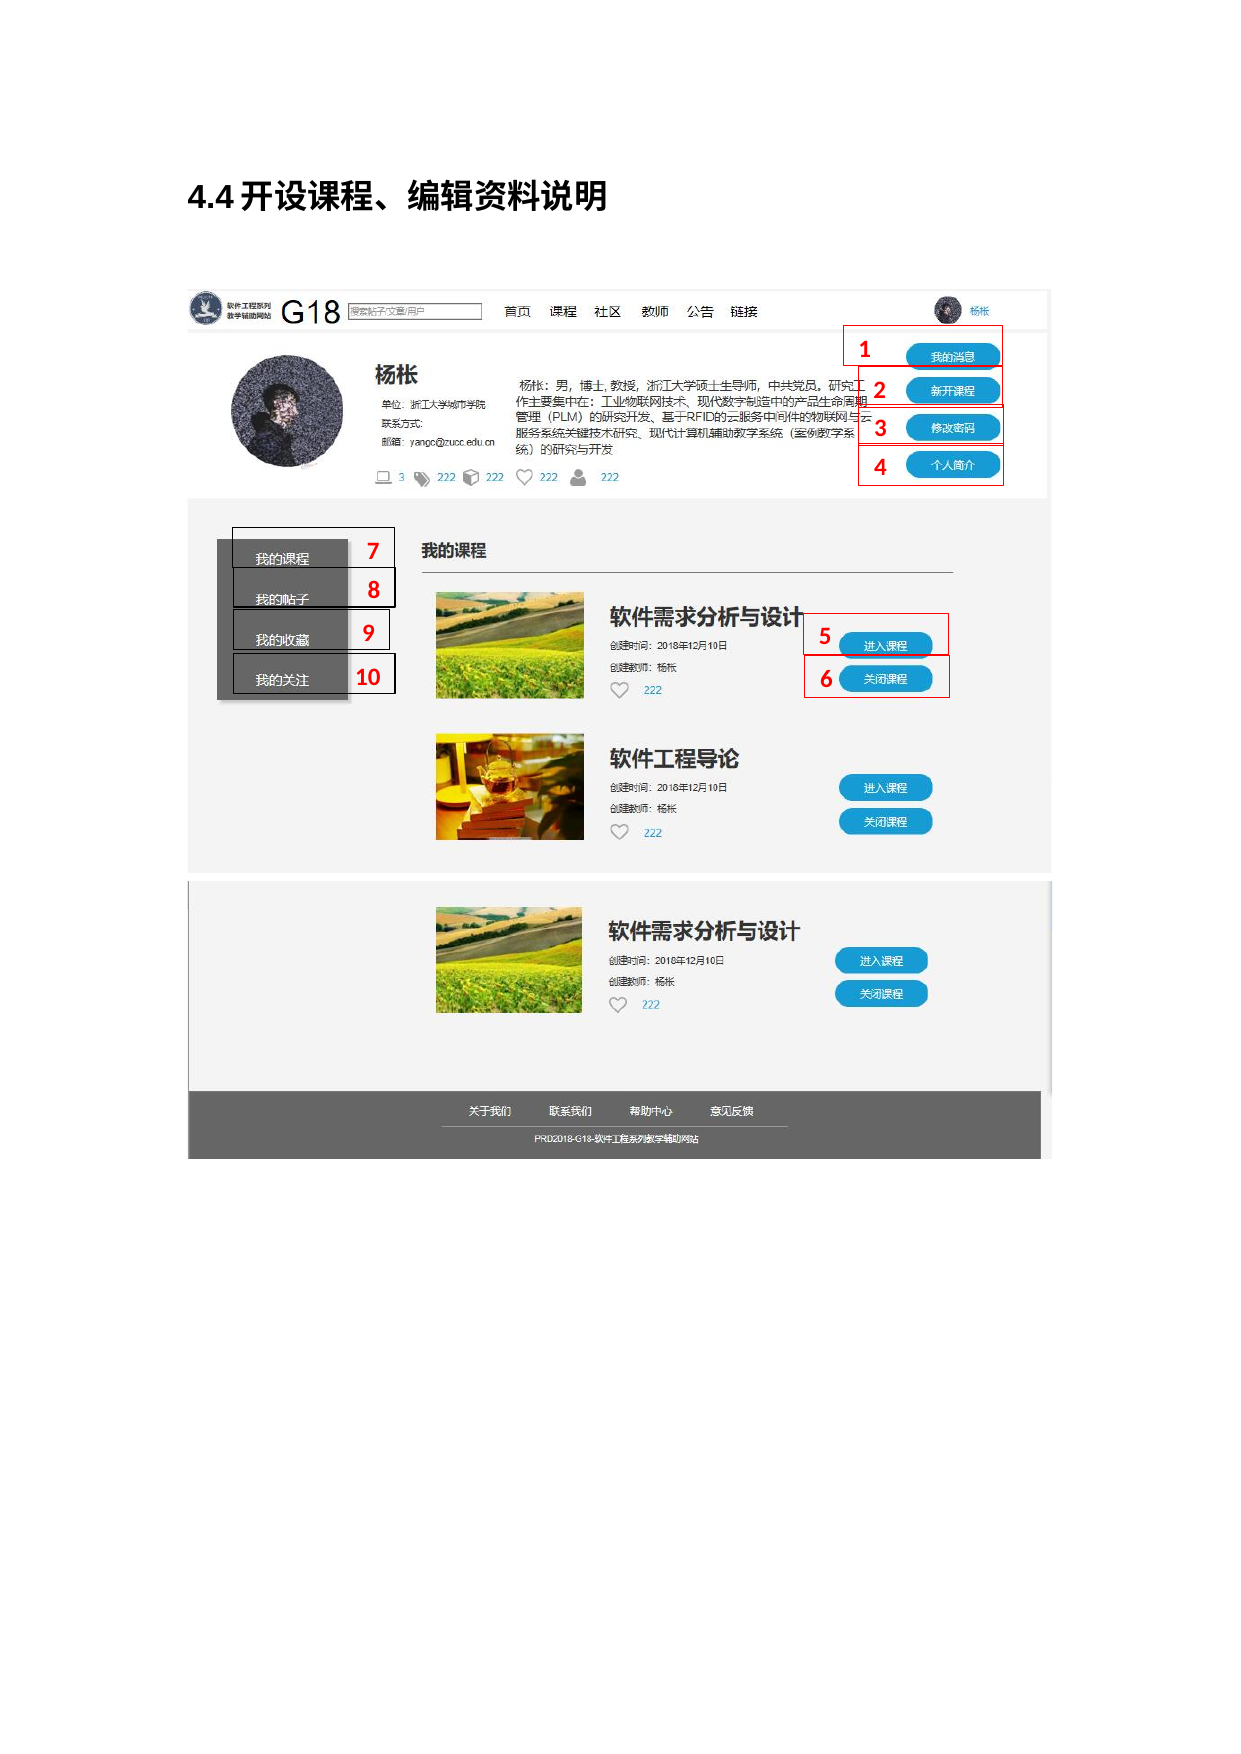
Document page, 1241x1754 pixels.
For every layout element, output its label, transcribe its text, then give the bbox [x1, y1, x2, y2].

subtitle 4.4开设课程、编辑资料说明 [187, 162, 1053, 227]
picture [187, 881, 1053, 1159]
picture [187, 289, 1052, 873]
